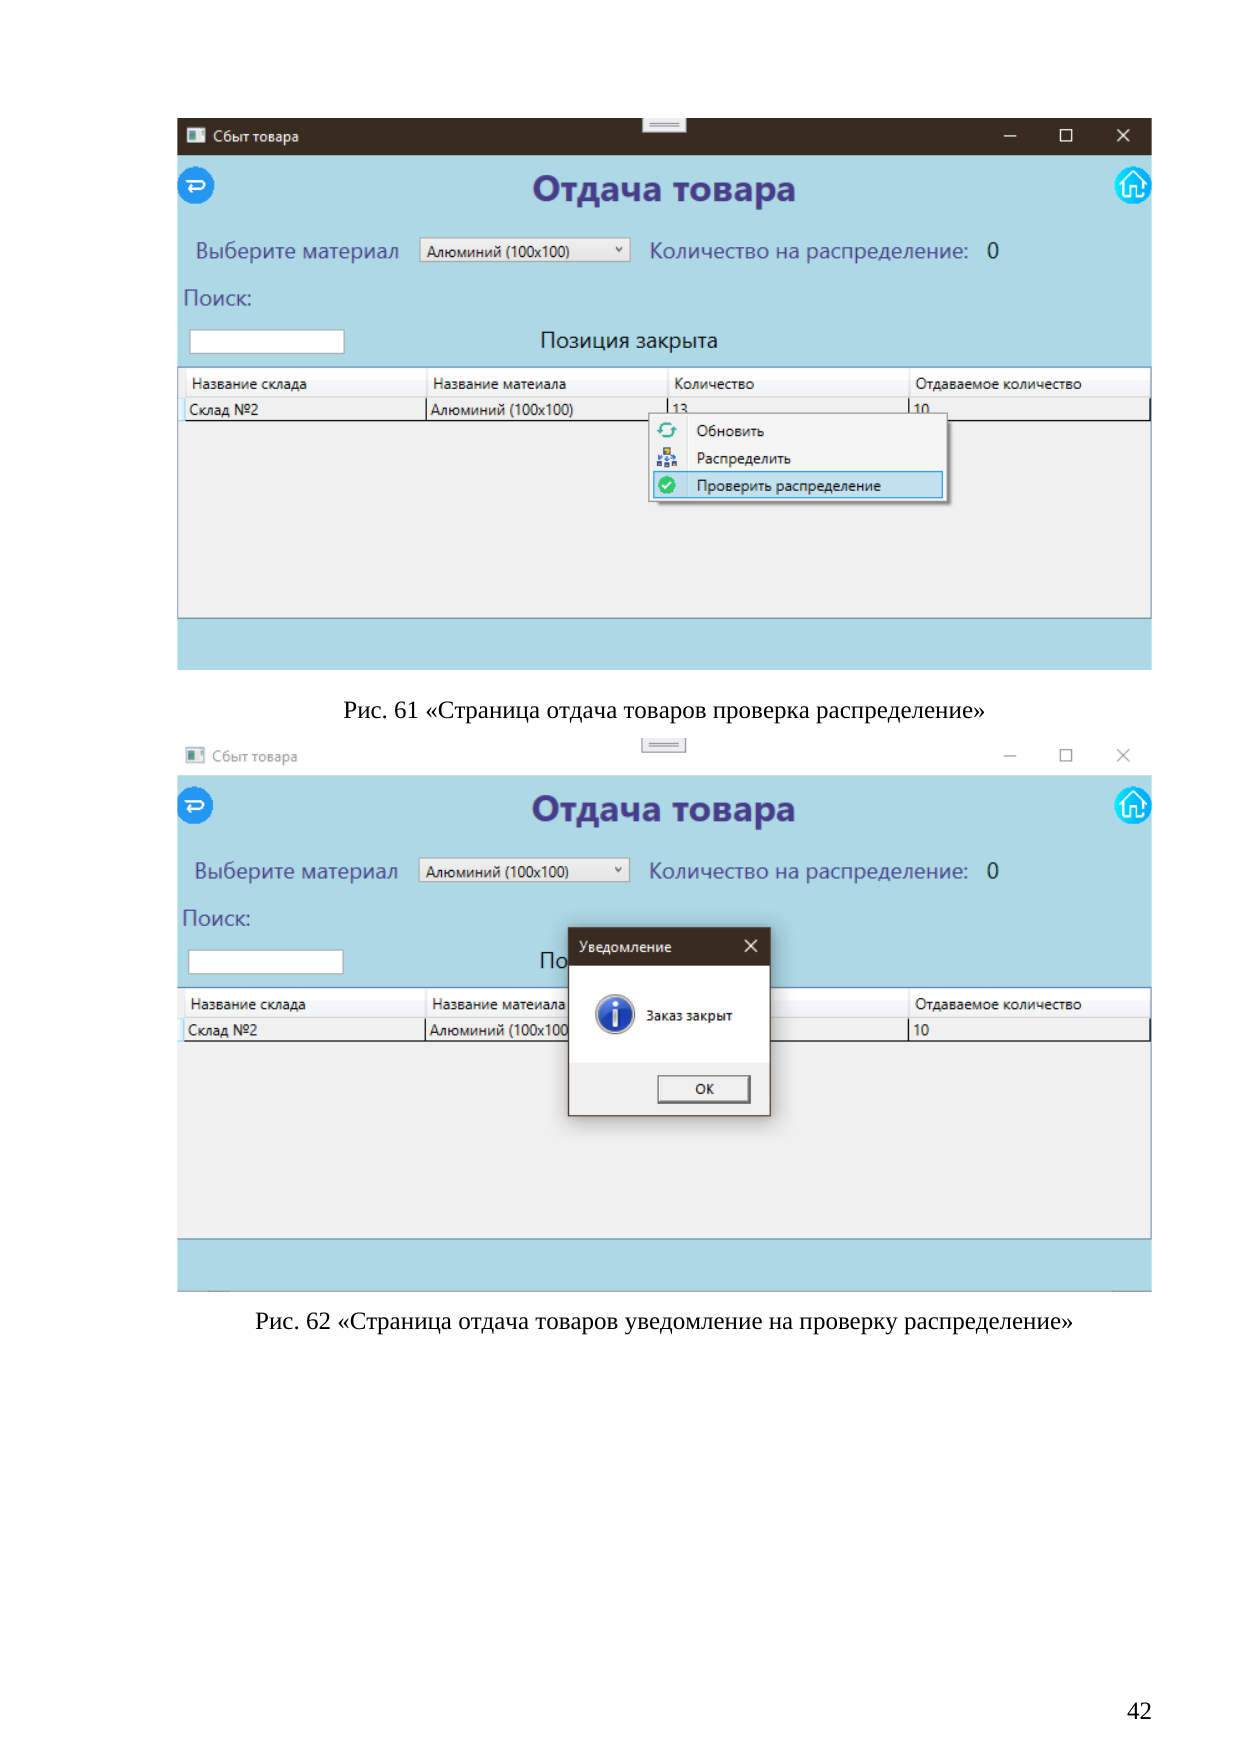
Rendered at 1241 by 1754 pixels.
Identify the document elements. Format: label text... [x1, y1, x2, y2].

picture [177, 738, 1152, 1292]
text Рис. 62 «Страница отдача товаров уведомление на проверку распределение» [177, 1306, 1152, 1334]
picture [177, 118, 1152, 670]
text Рис. 61 «Страница отдача товаров проверка распределение» [177, 695, 1152, 724]
